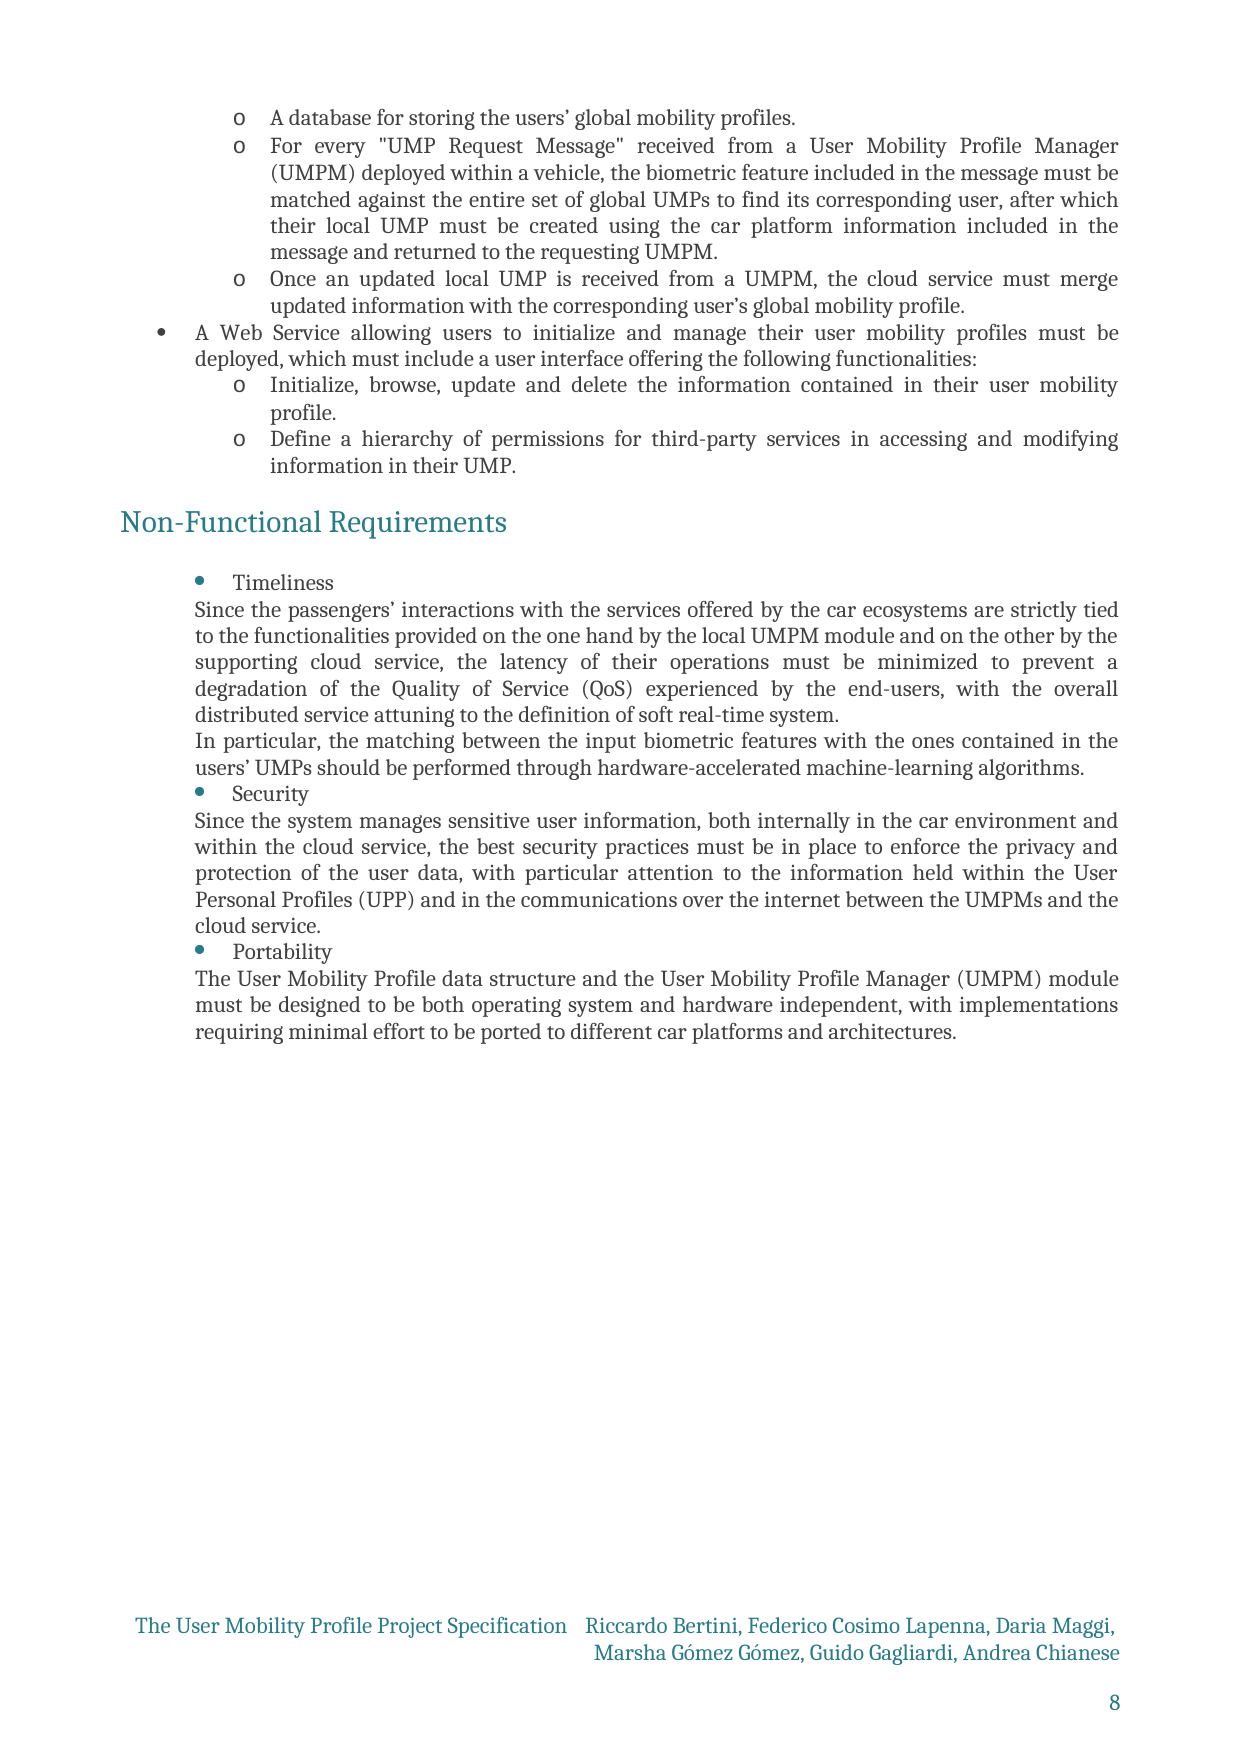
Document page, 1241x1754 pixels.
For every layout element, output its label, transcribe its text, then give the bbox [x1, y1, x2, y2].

list In particular, the matching between the input biometric features with the ones contained in the users’ UMPs should be performed through hardware-accelerated machine-learning algorithms. [195, 728, 1120, 781]
list The User Mobility Profile data structure and the User Mobility Profile Manager (UMPM) module must be designed to be both operating system and hardware independent, with implementations requiring minimal effort to be ported to different car platforms and architectures. [195, 966, 1120, 1045]
list Security [195, 781, 1120, 807]
list For every "UMP Request Message" received from a User Mobility Profile Manager (UMPM) deployed within a vehicle, the biometric feature included in the message must be matched against the entire set of global UMPs to find its corresponding user, after which their local UMP must be created using the car platform information included in the message and returned to the requesting UMPM. [232, 132, 1120, 265]
list Define a hierarchy of permissions for third-party services in accessing and modifying information in their UMP. [232, 426, 1120, 480]
list Portability [195, 939, 1120, 966]
list Since the passengers’ interactions with the services offered by the car ecosystems are strictly tied to the functionalities provided on the one hand by the local UMPM module and on the other by the supporting cloud service, the latency of their operations must be minimized to prevent a degradation of the Quality of Service (QoS) experienced by the end-users, with the overall distributed service attuning to the definition of soft real-time system. [195, 596, 1120, 728]
list A database for storing the users’ global mobility profiles. [232, 105, 1120, 132]
list Timeliness [195, 570, 1120, 596]
subtitle Non-Functional Requirements [120, 505, 1120, 541]
list Initialize, browse, update and delete the information contained in their user mobility profile. [232, 372, 1120, 426]
list A Web Service allowing users to initialize and manage their user mobility profiles must be deployed, which must include a user interface offering the following functionalities: [157, 319, 1120, 372]
list Once an updated local UMP is received from a UMPM, the cloud service must merge updated information with the corresponding user’s global mobility profile. [232, 265, 1120, 319]
list Since the system manages sensitive user information, both internally in the car environment and within the cloud service, the best security practices must be in place to enforce the privacy and protection of the user data, with particular attention to the information held within the User Personal Profiles (UPP) and in the communications over the internet between the UMPMs and the cloud service. [195, 807, 1120, 939]
